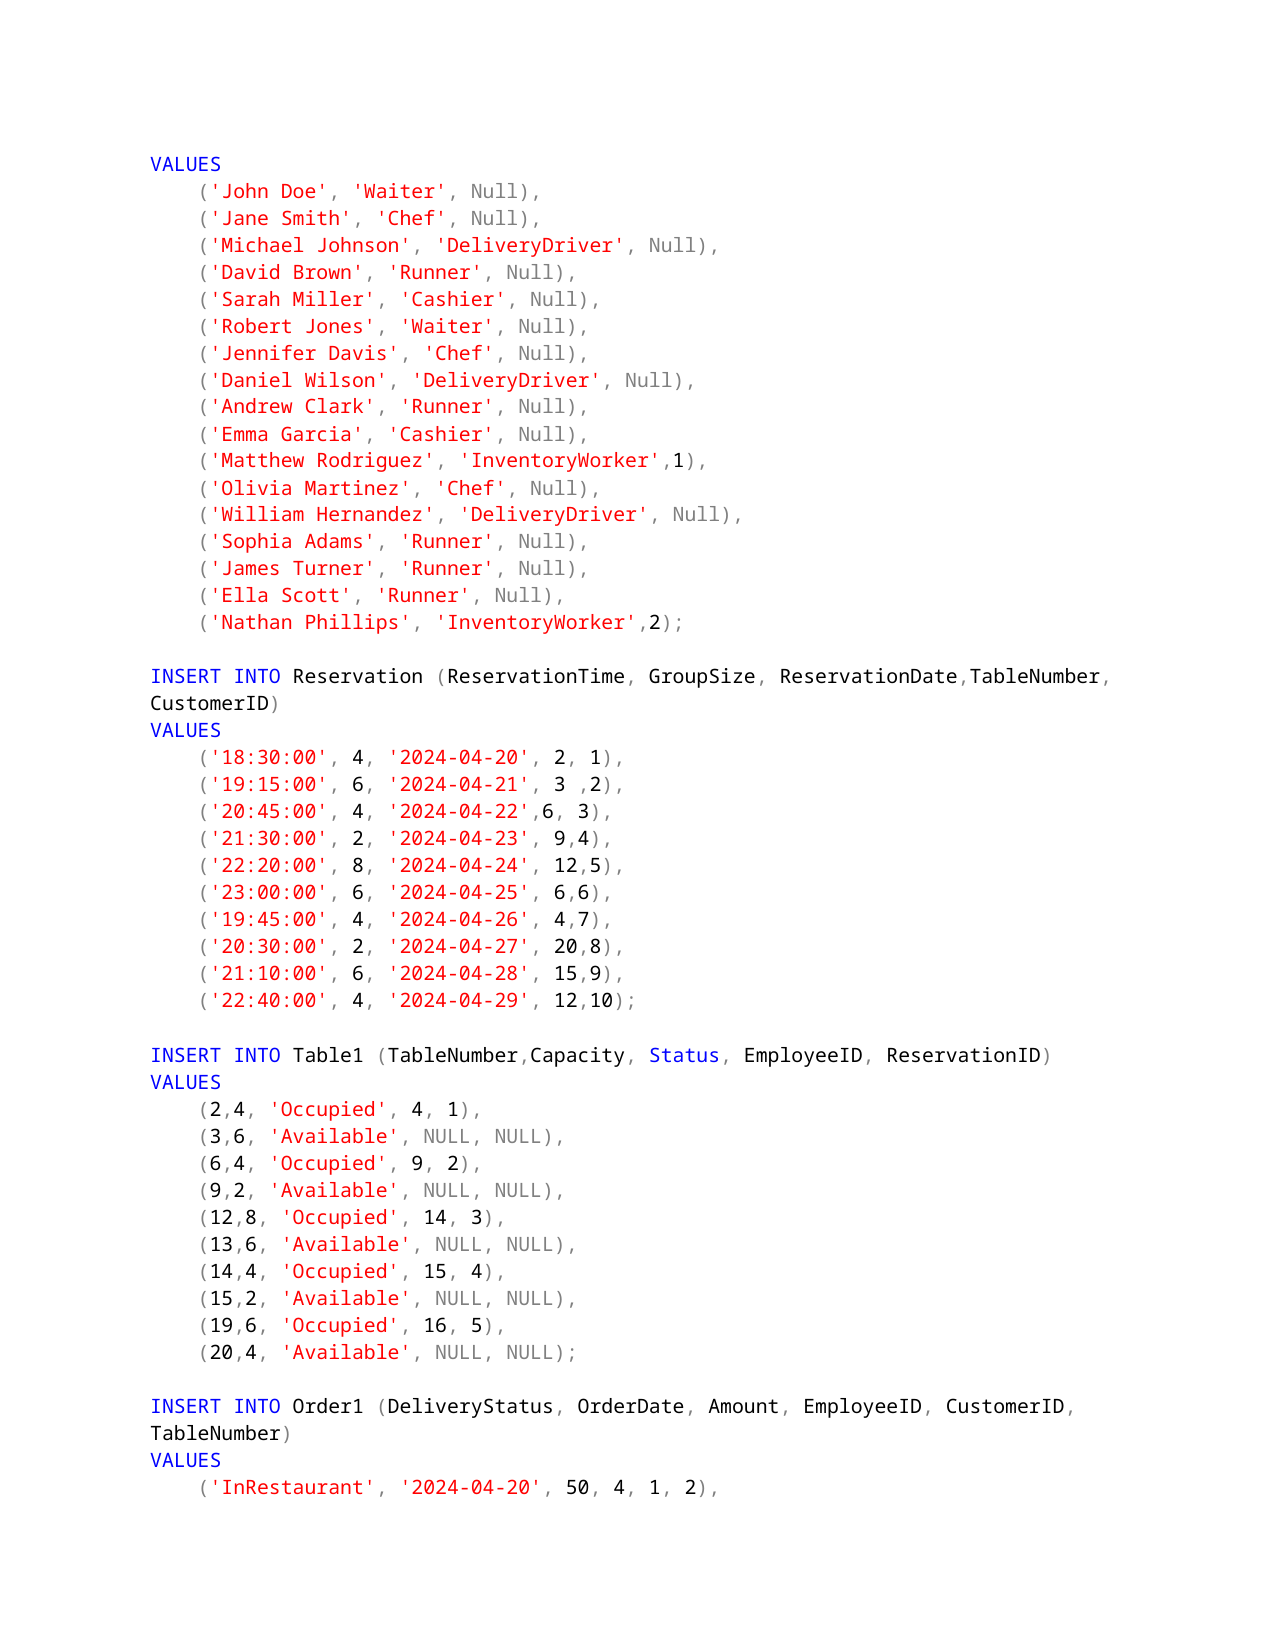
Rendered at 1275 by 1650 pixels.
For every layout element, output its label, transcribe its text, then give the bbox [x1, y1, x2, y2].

text VALUES [150, 1068, 1125, 1095]
text ('Daniel Wilson', 'DeliveryDriver', Null), [150, 366, 1125, 393]
text (6,4, 'Occupied', 9, 2), [150, 1149, 1125, 1176]
text ('21:10:00', 6, '2024-04-28', 15,9), [150, 959, 1125, 986]
text ('20:45:00', 4, '2024-04-22',6, 3), [150, 797, 1125, 824]
text ('20:30:00', 2, '2024-04-27', 20,8), [150, 932, 1125, 959]
text ('Jane Smith', 'Chef', Null), [150, 204, 1125, 231]
text ('23:00:00', 6, '2024-04-25', 6,6), [150, 878, 1125, 905]
text VALUES [150, 150, 1125, 177]
text ('Michael Johnson', 'DeliveryDriver', Null), [150, 231, 1125, 258]
text VALUES [150, 717, 1125, 743]
text (20,4, 'Available', NULL, NULL); [150, 1338, 1125, 1365]
text ('Robert Jones', 'Waiter', Null), [150, 312, 1125, 339]
text ('Matthew Rodriguez', 'InventoryWorker',1), [150, 447, 1125, 474]
text ('John Doe', 'Waiter', Null), [150, 177, 1125, 204]
text ('Ella Scott', 'Runner', Null), [150, 582, 1125, 609]
text ('18:30:00', 4, '2024-04-20', 2, 1), [150, 743, 1125, 771]
text (19,6, 'Occupied', 16, 5), [150, 1311, 1125, 1338]
text INSERT INTO Table1 (TableNumber,Capacity, Status, EmployeeID, ReservationID) [150, 1041, 1125, 1068]
text ('David Brown', 'Runner', Null), [150, 258, 1125, 285]
text INSERT INTO Reservation (ReservationTime, GroupSize, ReservationDate,TableNumber, CustomerID) [150, 663, 1125, 717]
text (3,6, 'Available', NULL, NULL), [150, 1122, 1125, 1149]
text ('22:40:00', 4, '2024-04-29', 12,10); [150, 986, 1125, 1013]
text ('William Hernandez', 'DeliveryDriver', Null), [150, 501, 1125, 528]
text ('Sarah Miller', 'Cashier', Null), [150, 285, 1125, 312]
text ('InRestaurant', '2024-04-20', 50, 4, 1, 2), [150, 1473, 1125, 1500]
text INSERT INTO Order1 (DeliveryStatus, OrderDate, Amount, EmployeeID, CustomerID, TableNumber) [150, 1392, 1125, 1446]
text ('19:45:00', 4, '2024-04-26', 4,7), [150, 905, 1125, 932]
text ('Jennifer Davis', 'Chef', Null), [150, 339, 1125, 366]
text VALUES [150, 1446, 1125, 1473]
text (13,6, 'Available', NULL, NULL), [150, 1230, 1125, 1257]
text ('Olivia Martinez', 'Chef', Null), [150, 474, 1125, 501]
text ('Sophia Adams', 'Runner', Null), [150, 528, 1125, 555]
text (9,2, 'Available', NULL, NULL), [150, 1176, 1125, 1203]
text (14,4, 'Occupied', 15, 4), [150, 1257, 1125, 1284]
text ('Emma Garcia', 'Cashier', Null), [150, 420, 1125, 447]
text (15,2, 'Available', NULL, NULL), [150, 1284, 1125, 1311]
text ('James Turner', 'Runner', Null), [150, 555, 1125, 582]
text (12,8, 'Occupied', 14, 3), [150, 1203, 1125, 1230]
text ('Andrew Clark', 'Runner', Null), [150, 393, 1125, 420]
text ('19:15:00', 6, '2024-04-21', 3 ,2), [150, 771, 1125, 797]
text ('22:20:00', 8, '2024-04-24', 12,5), [150, 851, 1125, 878]
text ('Nathan Phillips', 'InventoryWorker',2); [150, 609, 1125, 636]
text ('21:30:00', 2, '2024-04-23', 9,4), [150, 824, 1125, 851]
text (2,4, 'Occupied', 4, 1), [150, 1095, 1125, 1122]
